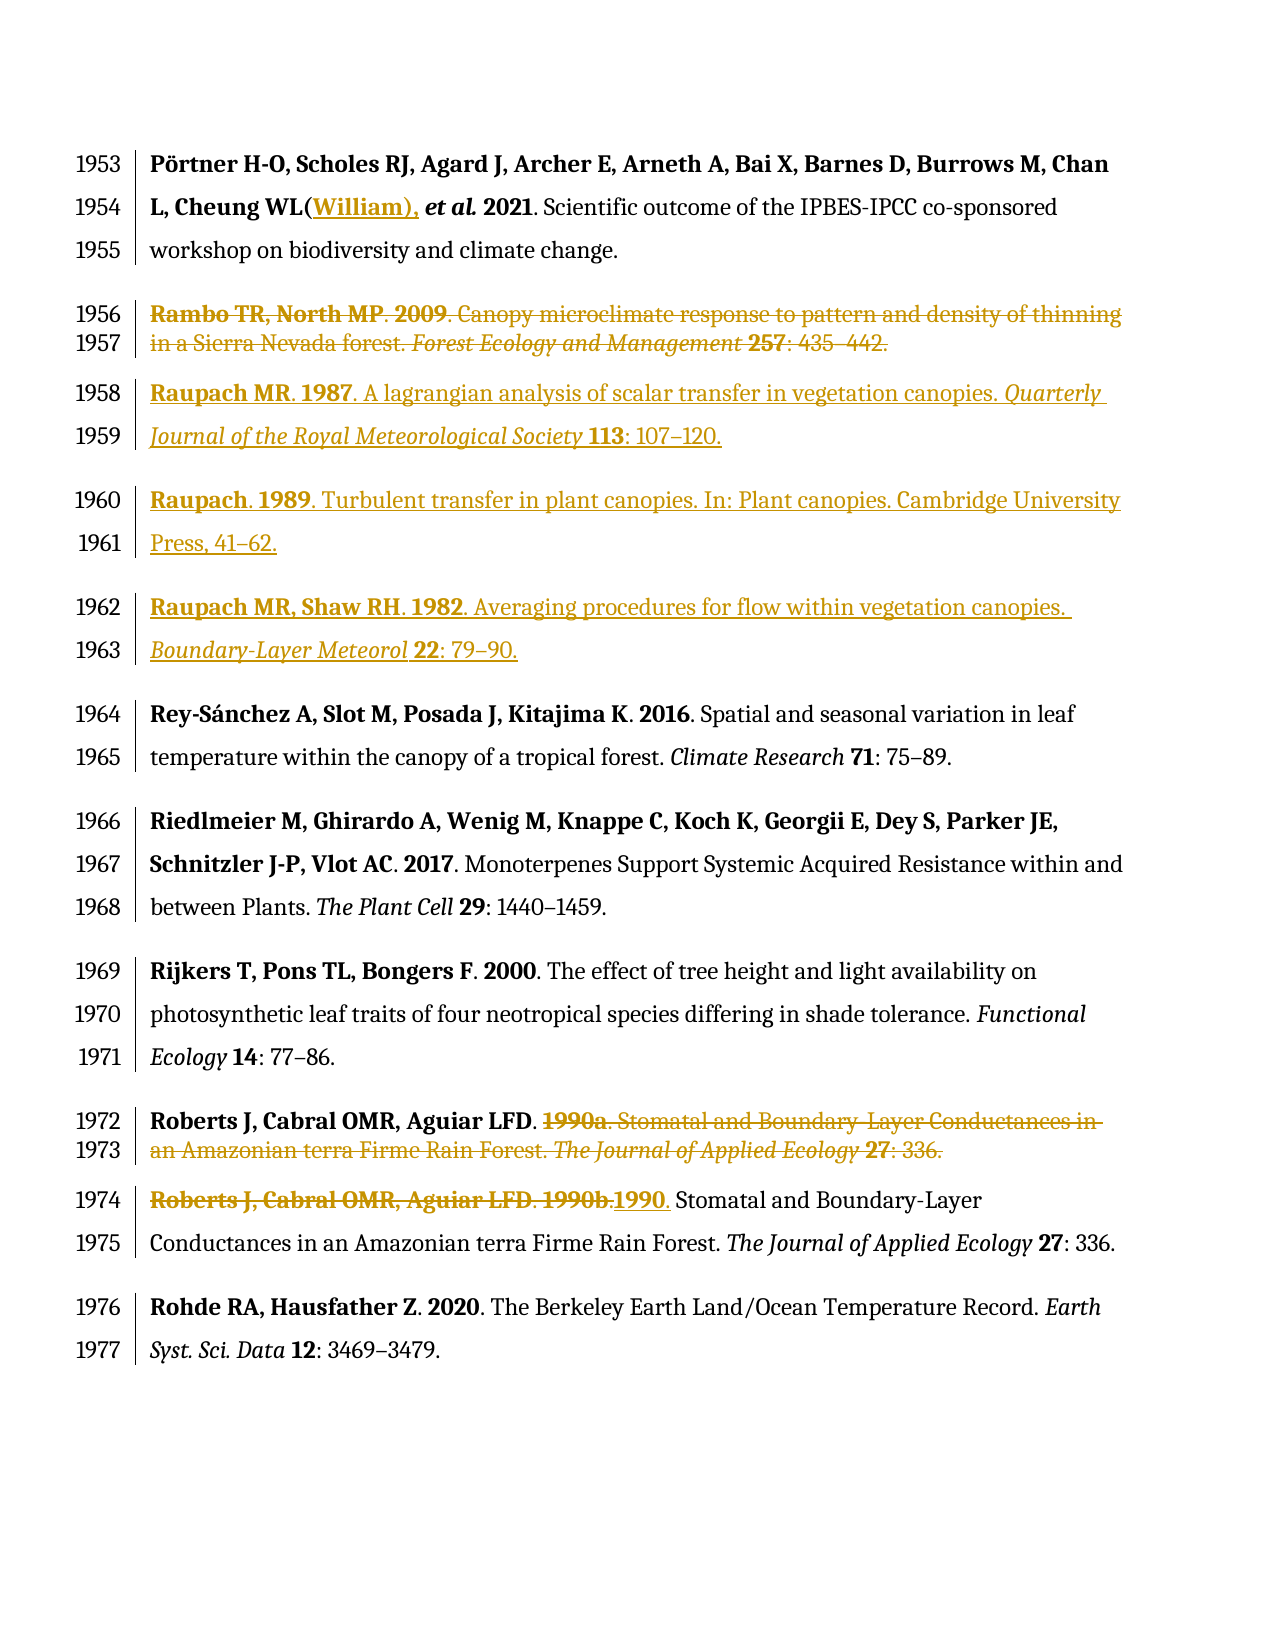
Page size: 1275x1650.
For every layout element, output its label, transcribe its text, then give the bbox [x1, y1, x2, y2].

text Roberts J, Cabral OMR, Aguiar LFD. [150, 1107, 1125, 1165]
text Riedlmeier M, Ghirardo A, Wenig M, Knappe C, Koch K, Georgii E, Dey S, Parker JE, Schnitzler J-P, Vlot AC. 2017. Monoterpenes Support Systemic Acquired Resistance within and between Plants. The Plant Cell 29: 1440–1459. [150, 807, 1125, 922]
text Rijkers T, Pons TL, Bongers F. 2000. The effect of tree height and light availability on photosynthetic leaf traits of four neotropical species differing in shade tolerance. Functional Ecology 14: 77–86. [150, 957, 1125, 1072]
text Rey-Sánchez A, Slot M, Posada J, Kitajima K. 2016. Spatial and seasonal variation in leaf temperature within the canopy of a tropical forest. Climate Research 71: 75–89. [150, 700, 1125, 772]
text Rohde RA, Hausfather Z. 2020. The Berkeley Earth Land/Ocean Temperature Record. Earth Syst. Sci. Data 12: 3469–3479. [150, 1293, 1125, 1364]
text Pörtner H-O, Scholes RJ, Agard J, Archer E, Arneth A, Bai X, Barnes D, Burrows M, Chan L, Cheung WL( et al. 2021. Scientific outcome of the IPBES-IPCC co-sponsored workshop on biodiversity and climate change. [150, 150, 1125, 265]
text Stomatal and Boundary-Layer Conductances in an Amazonian terra Firme Rain Forest. The Journal of Applied Ecology 27: 336. [150, 1186, 1125, 1257]
